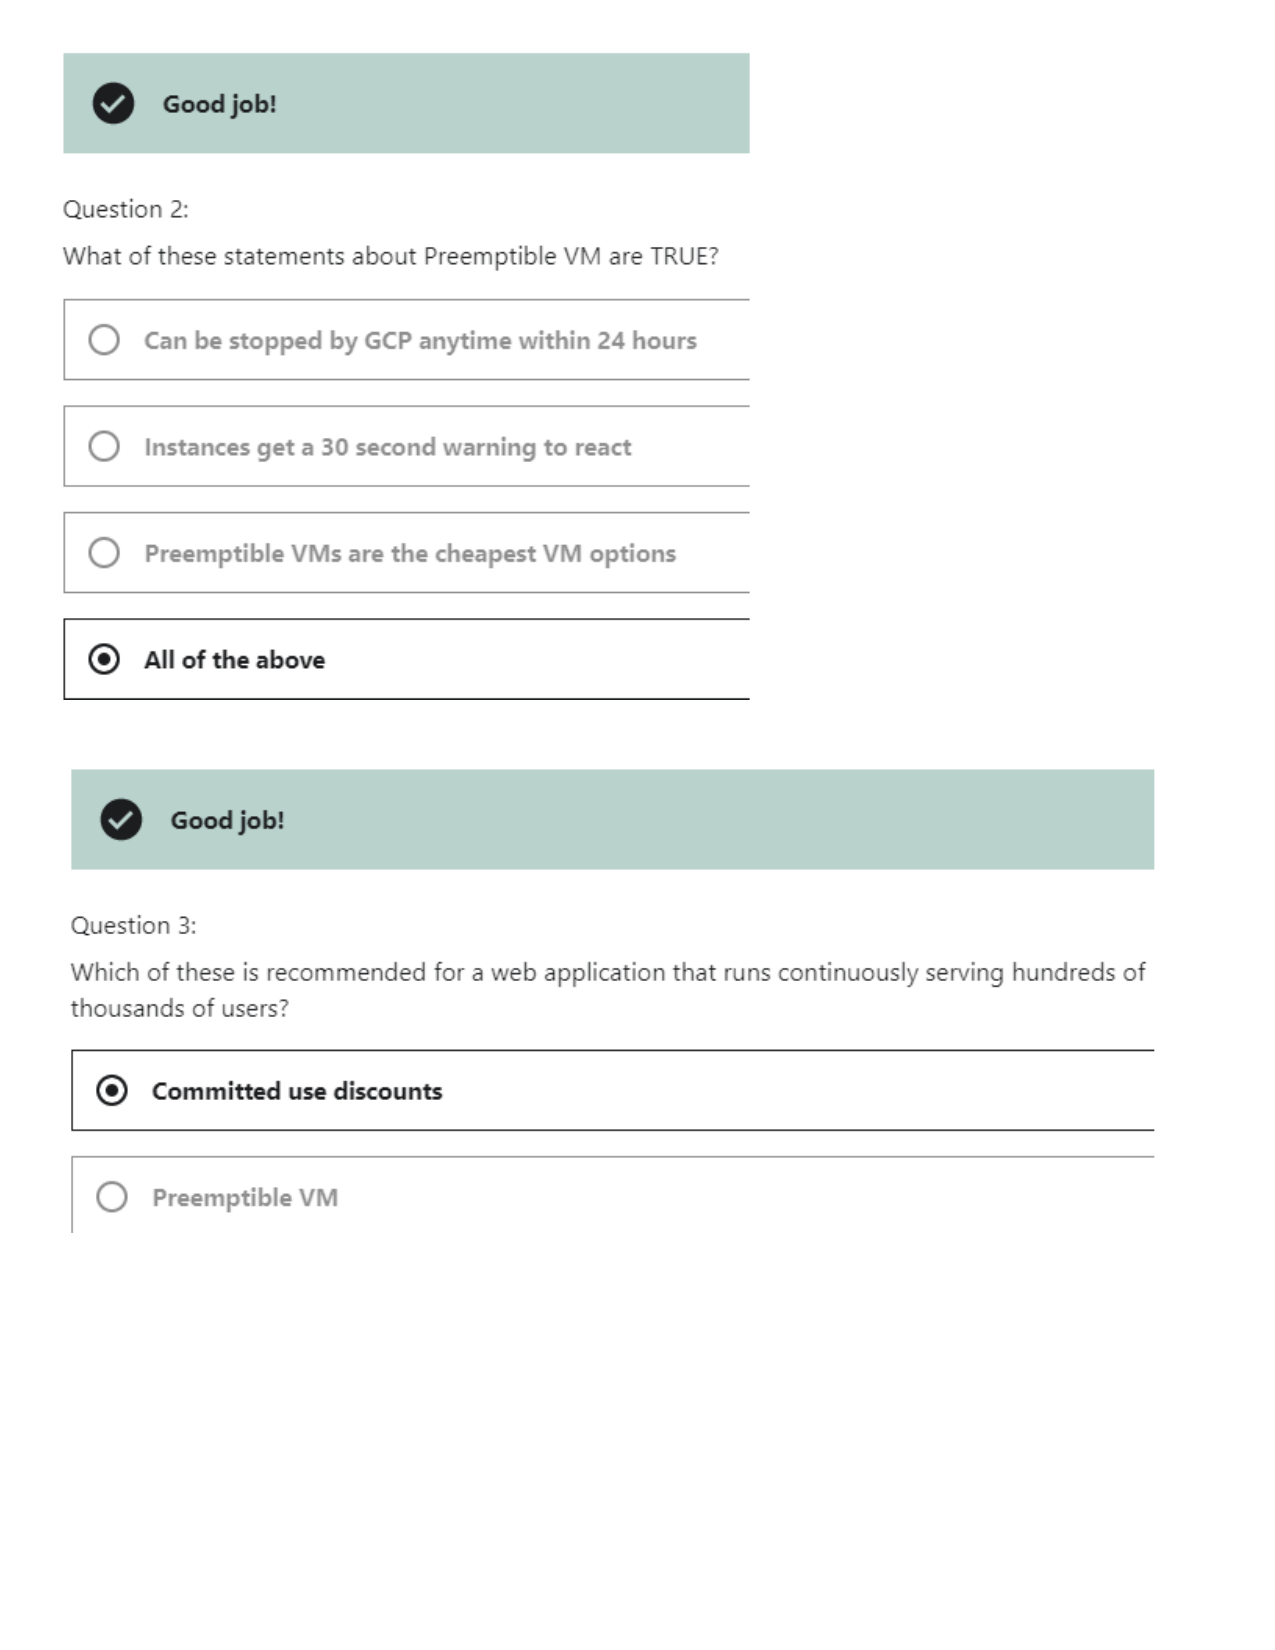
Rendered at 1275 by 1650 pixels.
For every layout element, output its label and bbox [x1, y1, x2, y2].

picture [45, 765, 1155, 1233]
picture [45, 45, 750, 700]
